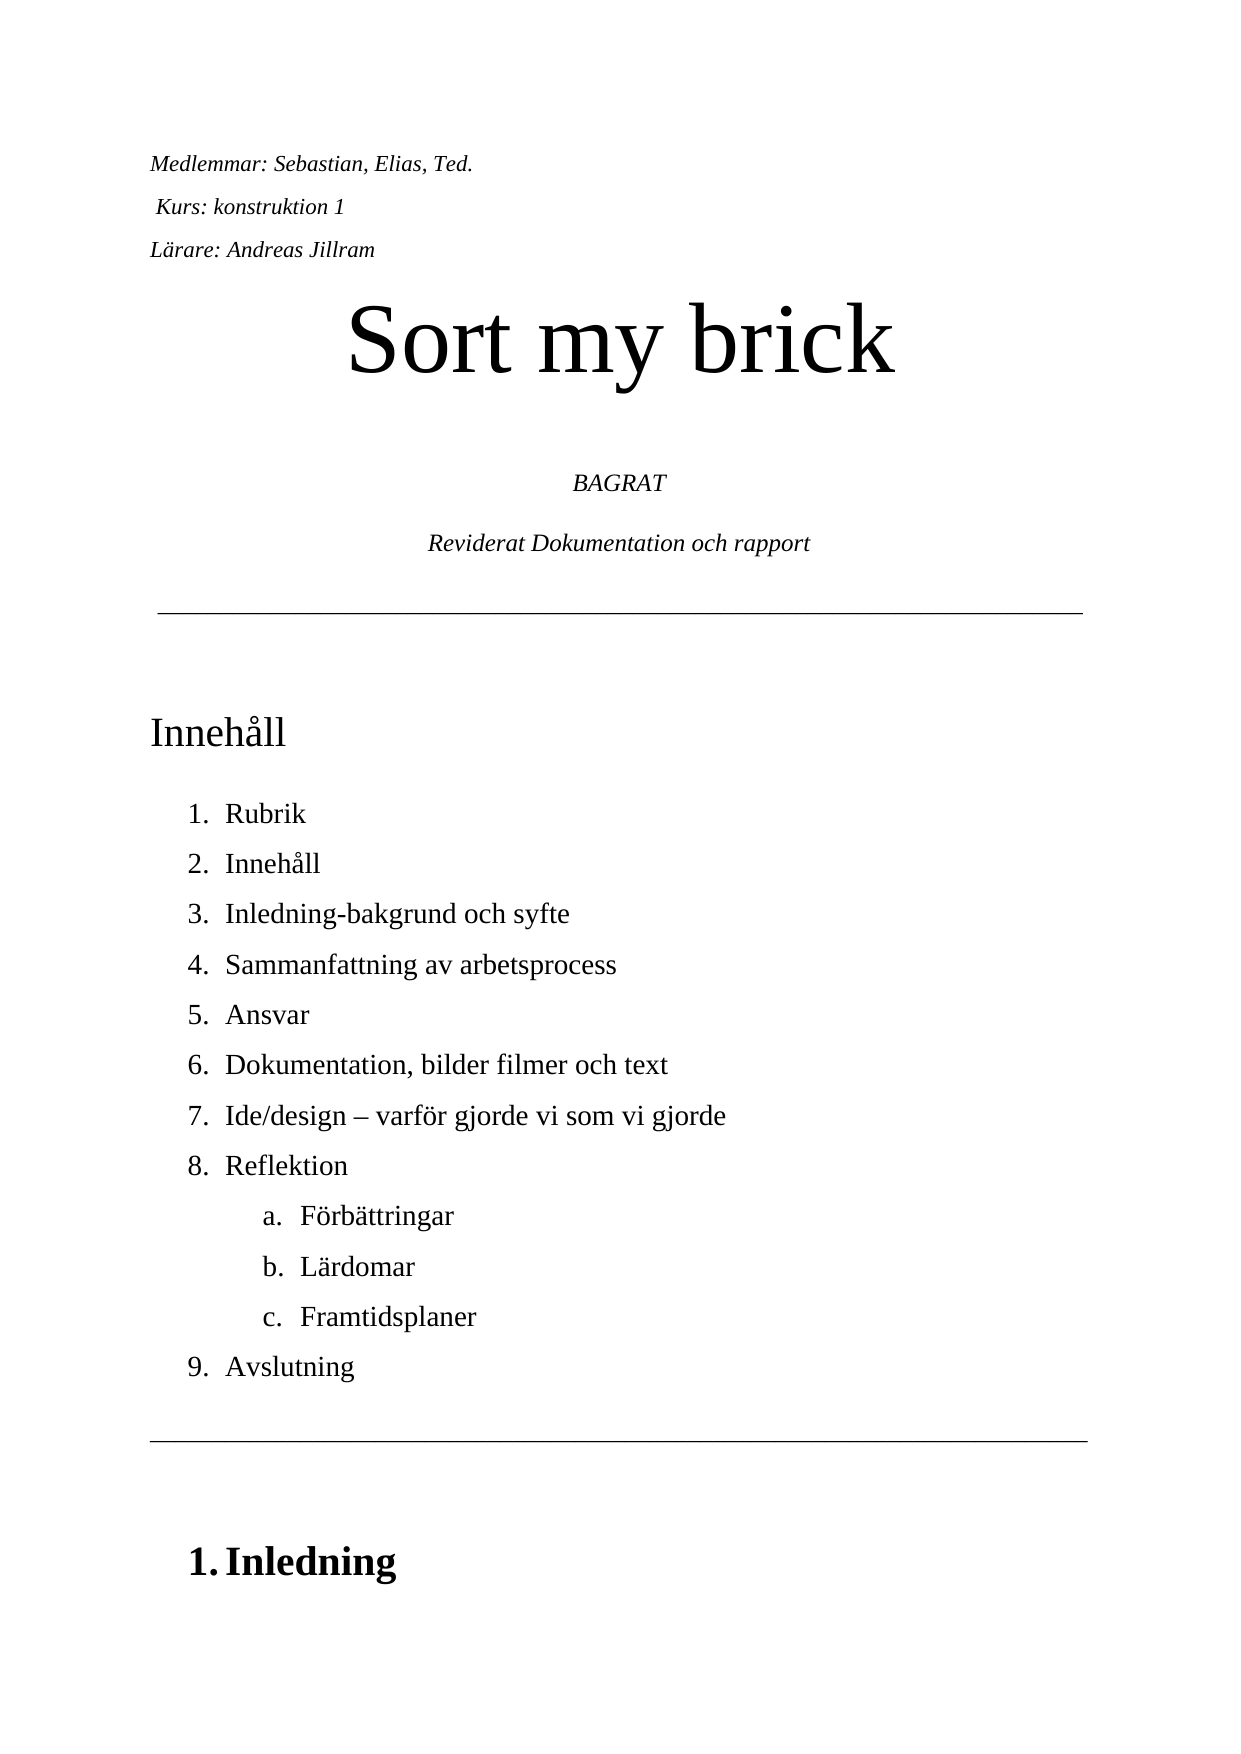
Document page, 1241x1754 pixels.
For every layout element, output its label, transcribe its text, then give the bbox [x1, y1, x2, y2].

list Ansvar [187, 997, 1090, 1031]
list Rubrik [187, 796, 1090, 829]
list Avslutning [187, 1349, 1090, 1383]
text Innehåll [150, 707, 1090, 755]
list Sammanfattning av arbetsprocess [187, 947, 1090, 980]
list Framtidsplaner [262, 1299, 1090, 1333]
list Förbättringar [262, 1198, 1090, 1232]
text Lärare: Andreas Jillram [150, 236, 1090, 262]
text Reviderat Dokumentation och rapport [150, 528, 1090, 557]
list Inledning-bakgrund och syfte [187, 897, 1090, 930]
text __________________________________________________________________________ [150, 588, 1090, 617]
text Kurs: konstruktion 1 [150, 193, 1090, 219]
list Reflektion [187, 1148, 1090, 1182]
text BAGRAT [150, 468, 1090, 497]
list Innehåll [187, 846, 1090, 880]
list Inledning [187, 1536, 1090, 1584]
text Sort my brick [150, 279, 1090, 394]
list Lärdomar [262, 1249, 1090, 1282]
text Medlemmar: Sebastian, Elias, Ted. [150, 150, 1090, 176]
text ___________________________________________________________________________ [150, 1416, 1090, 1445]
list Ide/design – varför gjorde vi som vi gjorde [187, 1098, 1090, 1131]
list Dokumentation, bilder filmer och text [187, 1047, 1090, 1081]
